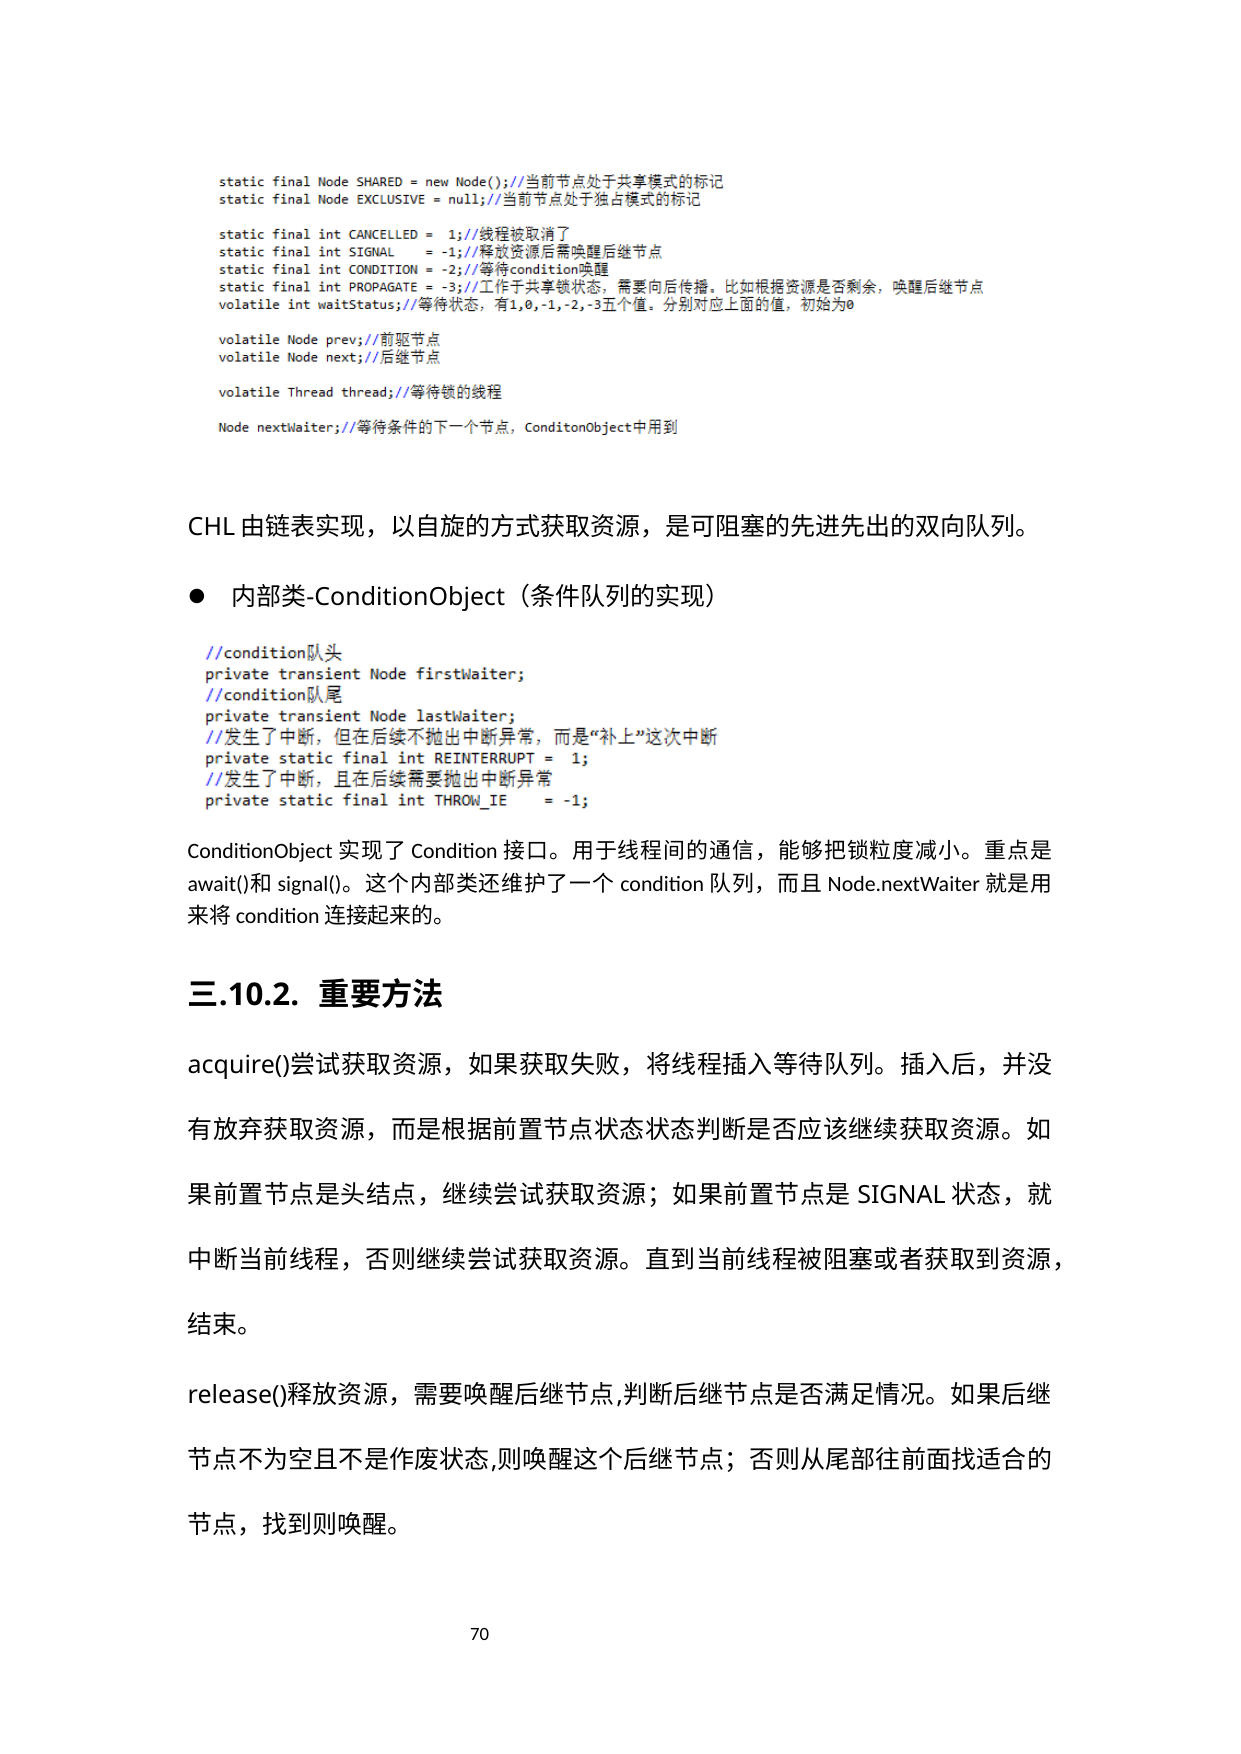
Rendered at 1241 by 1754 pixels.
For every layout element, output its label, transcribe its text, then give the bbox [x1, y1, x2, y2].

picture [187, 632, 1053, 828]
list ConditionObject实现了Condition接口。用于线程间的通信，能够把锁粒度减小。重点是await()和signal()。这个内部类还维护了一个condition队列，而且Node.nextWaiter就是用来将condition连接起来的。 [187, 833, 1053, 930]
subtitle 重要方法 [187, 959, 1053, 1024]
list CHL由链表实现，以自旋的方式获取资源，是可阻塞的先进先出的双向队列。 [187, 492, 1053, 557]
text acquire()尝试获取资源，如果获取失败，将线程插入等待队列。插入后，并没有放弃获取资源，而是根据前置节点状态状态判断是否应该继续获取资源。如果前置节点是头结点，继续尝试获取资源；如果前置节点是SIGNAL状态，就中断当前线程，否则继续尝试获取资源。直到当前线程被阻塞或者获取到资源，结束。 [187, 1030, 1053, 1355]
picture [187, 162, 1053, 457]
text release()释放资源，需要唤醒后继节点,判断后继节点是否满足情况。如果后继节点不为空且不是作废状态,则唤醒这个后继节点；否则从尾部往前面找适合的节点，找到则唤醒。 [187, 1360, 1053, 1555]
list 内部类-ConditionObject（条件队列的实现） [187, 562, 1053, 627]
